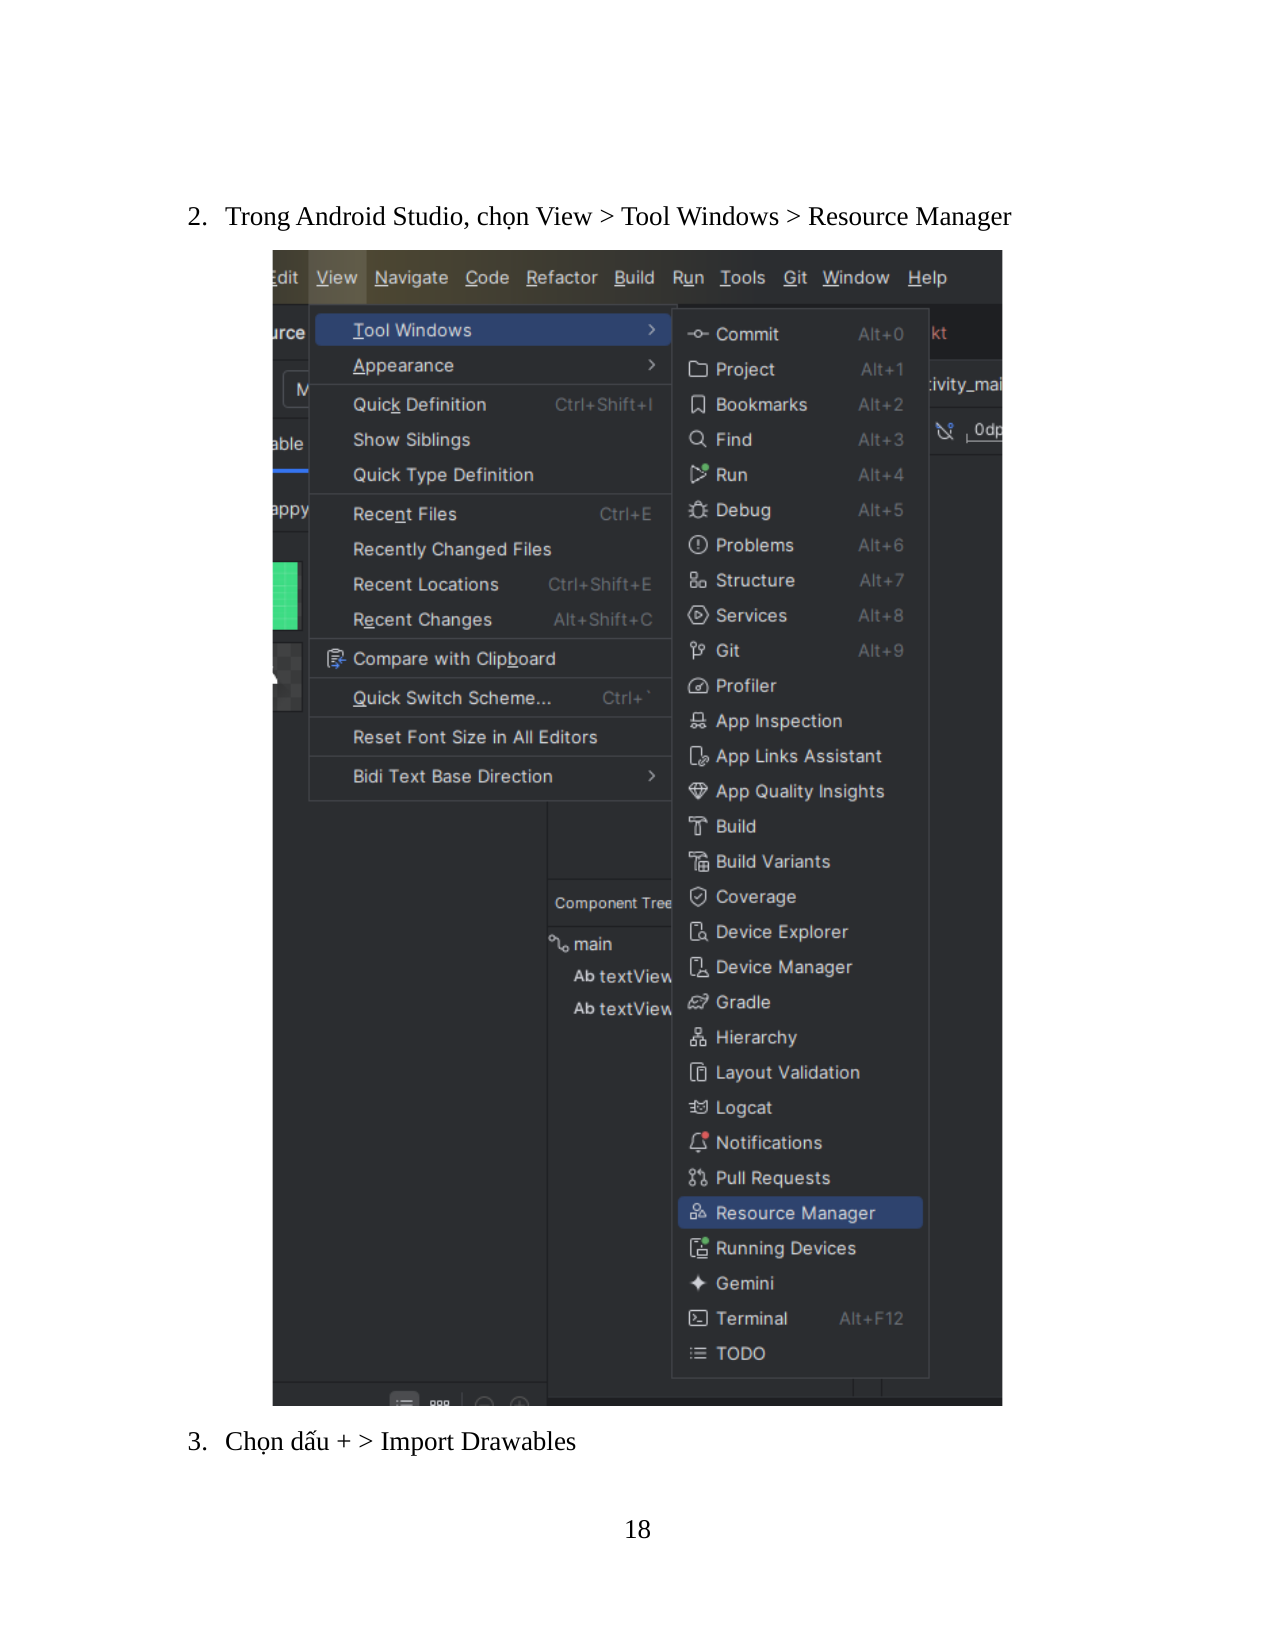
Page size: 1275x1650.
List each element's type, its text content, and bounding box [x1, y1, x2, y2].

list Chọn dấu + > Import Drawables [187, 1425, 1125, 1456]
list Trong Android Studio, chọn View > Tool Windows > Resource Manager [187, 200, 1125, 231]
picture [272, 250, 1003, 1406]
